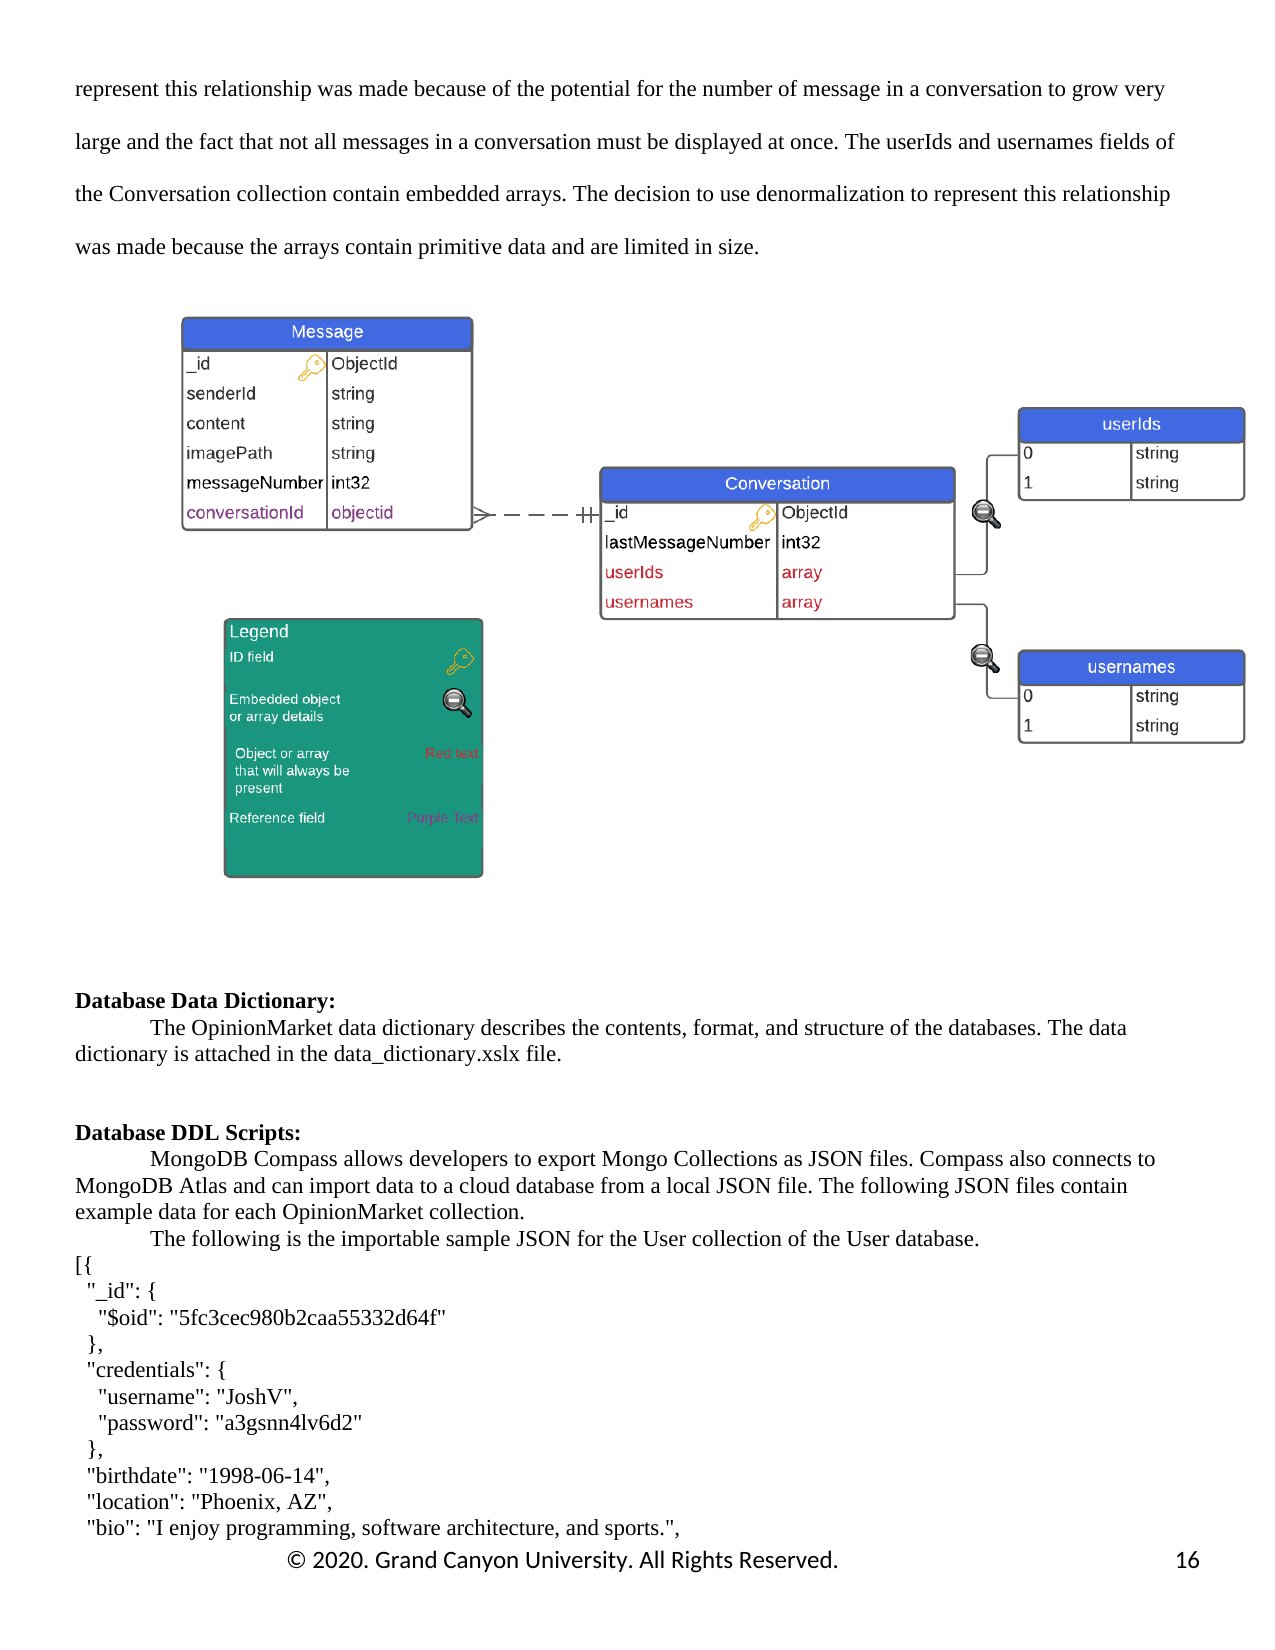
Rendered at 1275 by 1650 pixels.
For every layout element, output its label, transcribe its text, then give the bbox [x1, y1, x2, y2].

text "password": "a3gsnn4lv6d2" [75, 1409, 1200, 1435]
text "username": "JoshV", [75, 1383, 1200, 1409]
text "$oid": "5fc3cec980b2caa55332d64f" [75, 1304, 1200, 1330]
text The following is the importable sample JSON for the User collection of the User database. [75, 1224, 1200, 1251]
text "credentials": { [75, 1356, 1200, 1383]
text [{ [75, 1251, 1200, 1277]
text Database DDL Scripts: [75, 1119, 1200, 1146]
text }, [75, 1330, 1200, 1356]
text "bio": "I enjoy programming, software architecture, and sports.", [75, 1514, 1200, 1541]
text MongoDB Compass allows developers to export Mongo Collections as JSON files. Compass also connects to MongoDB Atlas and can import data to a cloud database from a local JSON file. The following JSON files contain example data for each OpinionMarket collection. [75, 1146, 1200, 1224]
text "_id": { [75, 1277, 1200, 1304]
text }, [75, 1435, 1200, 1462]
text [75, 75, 1200, 259]
text Database Data Dictionary: [75, 987, 1200, 1014]
picture [150, 285, 1275, 909]
text The OpinionMarket data dictionary describes the contents, format, and structure of the databases. The data dictionary is attached in the data_dictionary.xslx file. [75, 1014, 1200, 1066]
text "birthdate": "1998-06-14", [75, 1462, 1200, 1488]
text "location": "Phoenix, AZ", [75, 1488, 1200, 1514]
